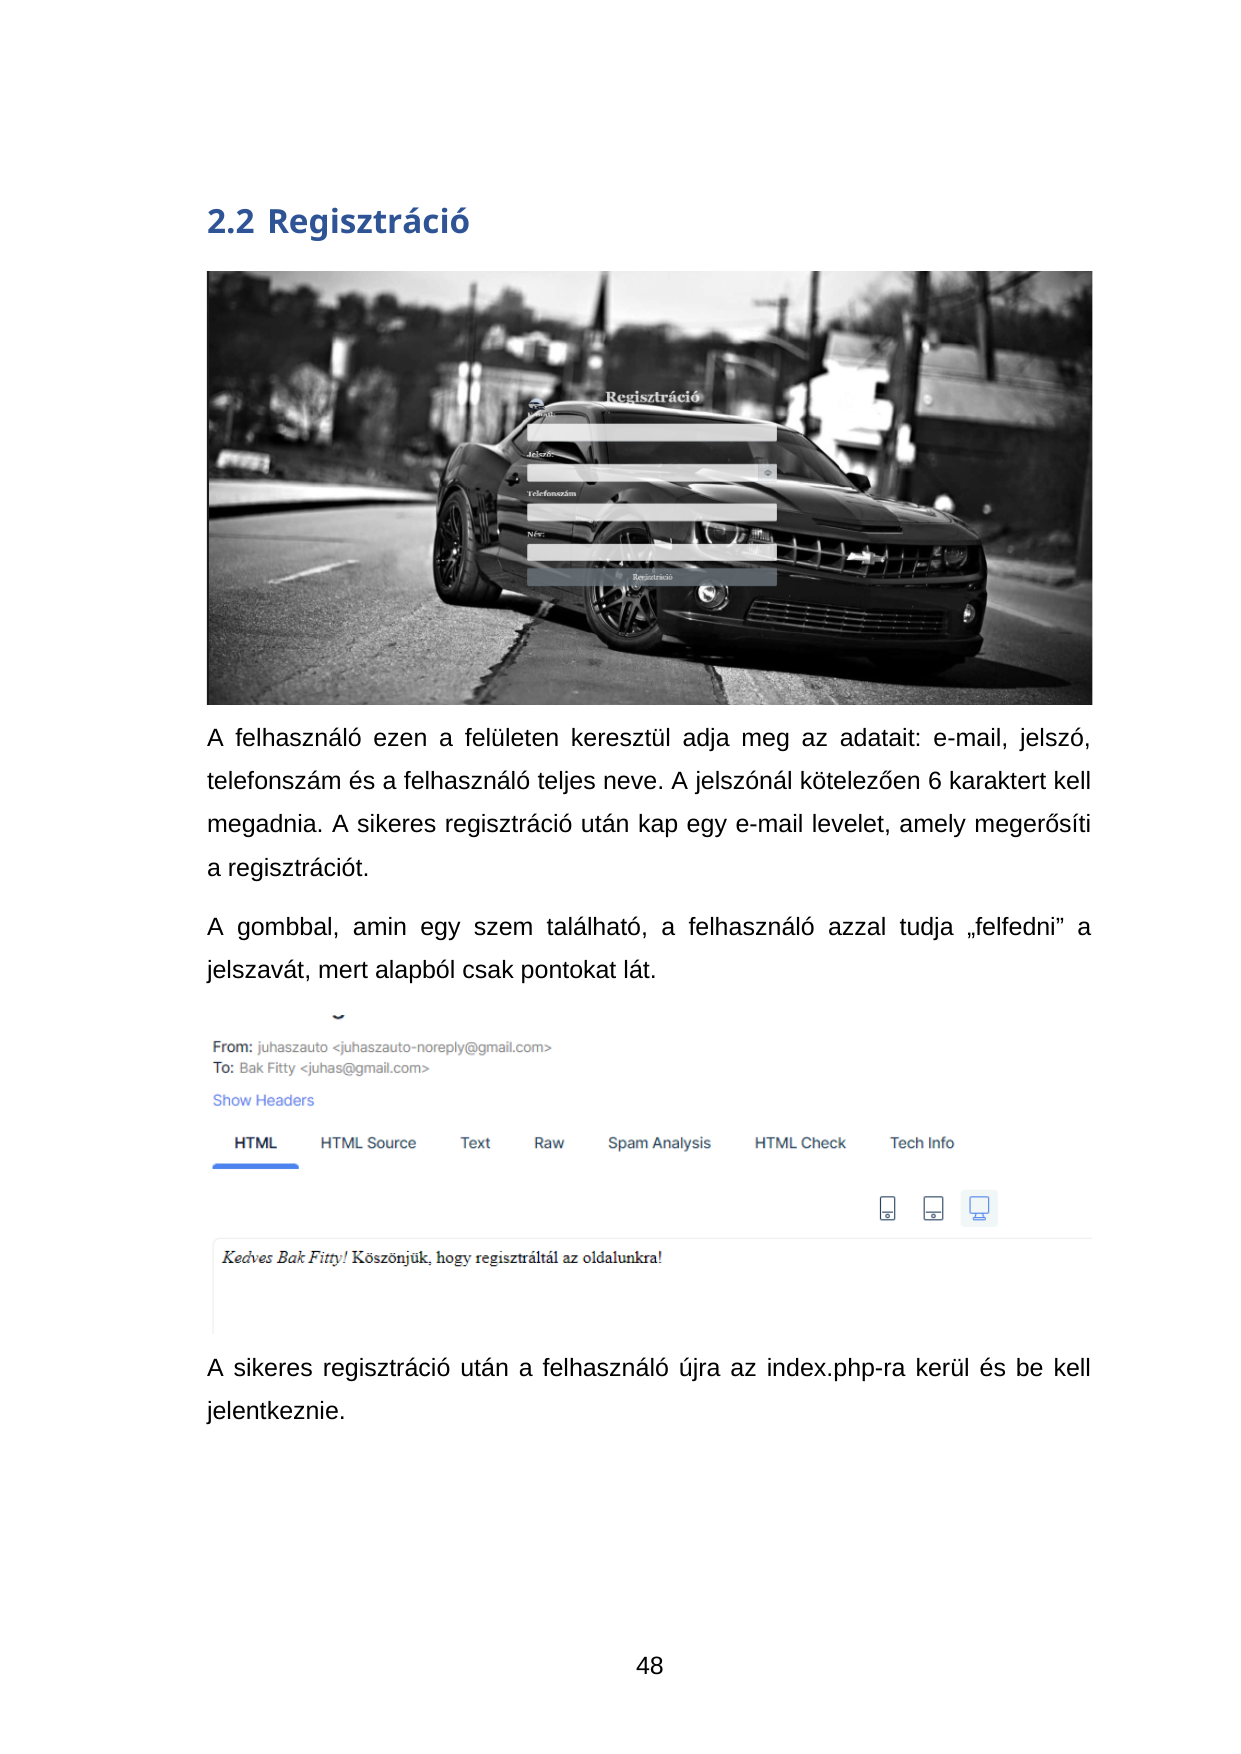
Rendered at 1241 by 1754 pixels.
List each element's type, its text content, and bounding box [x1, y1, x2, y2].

text A gombbal, amin egy szem található, a felhasználó azzal tudja „felfedni” a jelszavát, mert alapból csak pontokat lát. [207, 912, 1092, 984]
text A felhasználó ezen a felületen keresztül adja meg az adatait: e-mail, jelszó, telefonszám és a felhasználó teljes neve. A jelszónál kötelezően 6 karaktert kell megadnia. A sikeres regisztráció után kap egy e-mail levelet, amely megerősíti a regisztrációt. [207, 723, 1092, 881]
text A sikeres regisztráció után a felhasználó újra az index.php-ra kerül és be kell jelentkeznie. [207, 1353, 1092, 1424]
picture [206, 271, 1093, 705]
picture [206, 1015, 1093, 1334]
subtitle Regisztráció [207, 198, 1092, 243]
